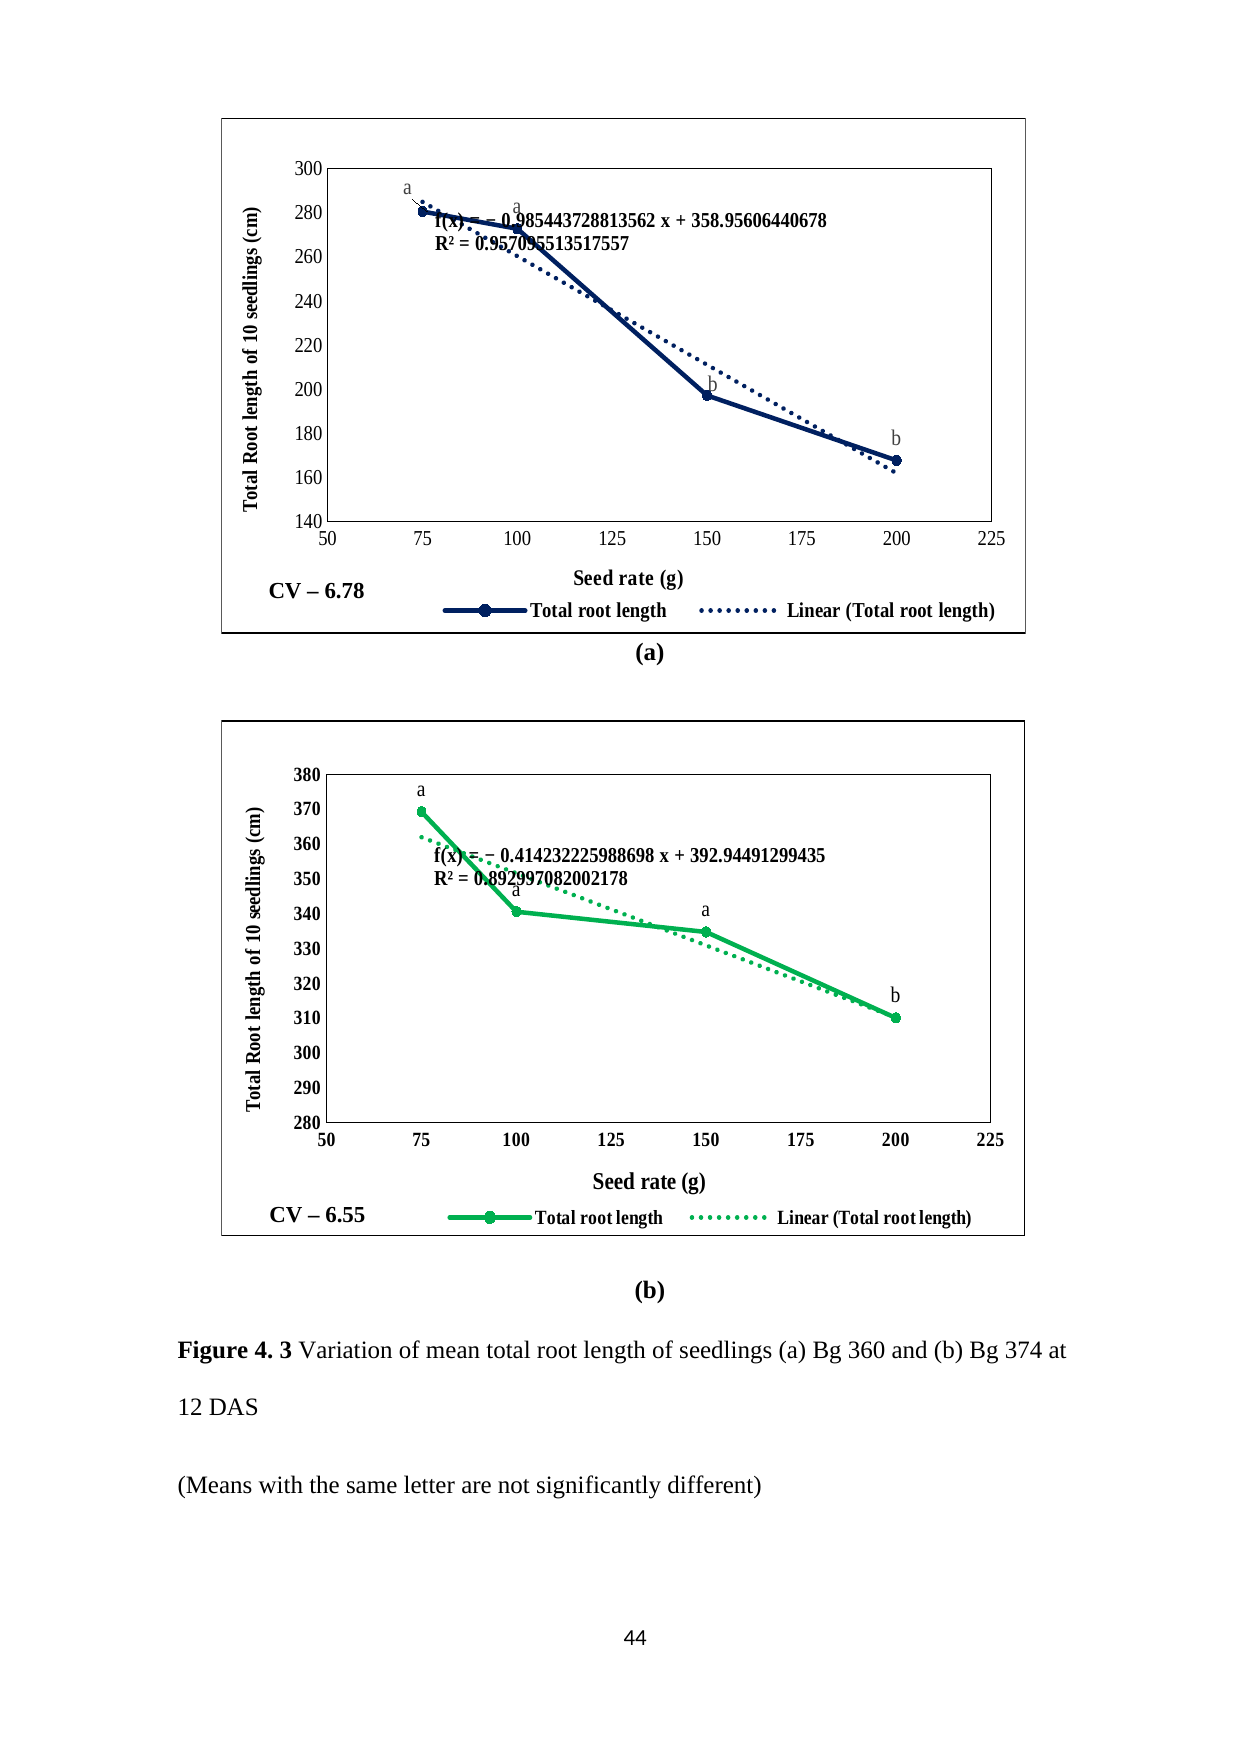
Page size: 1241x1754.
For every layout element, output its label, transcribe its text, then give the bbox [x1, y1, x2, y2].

text Figure 4. 3 Variation of mean total root length of seedlings (a) Bg 360 and (b) Bg 374 at 12 DAS [177, 1335, 1092, 1421]
text (Means with the same letter are not significantly different) [177, 1471, 1092, 1499]
text (b) [207, 1275, 1092, 1304]
text (a) [207, 637, 1092, 666]
